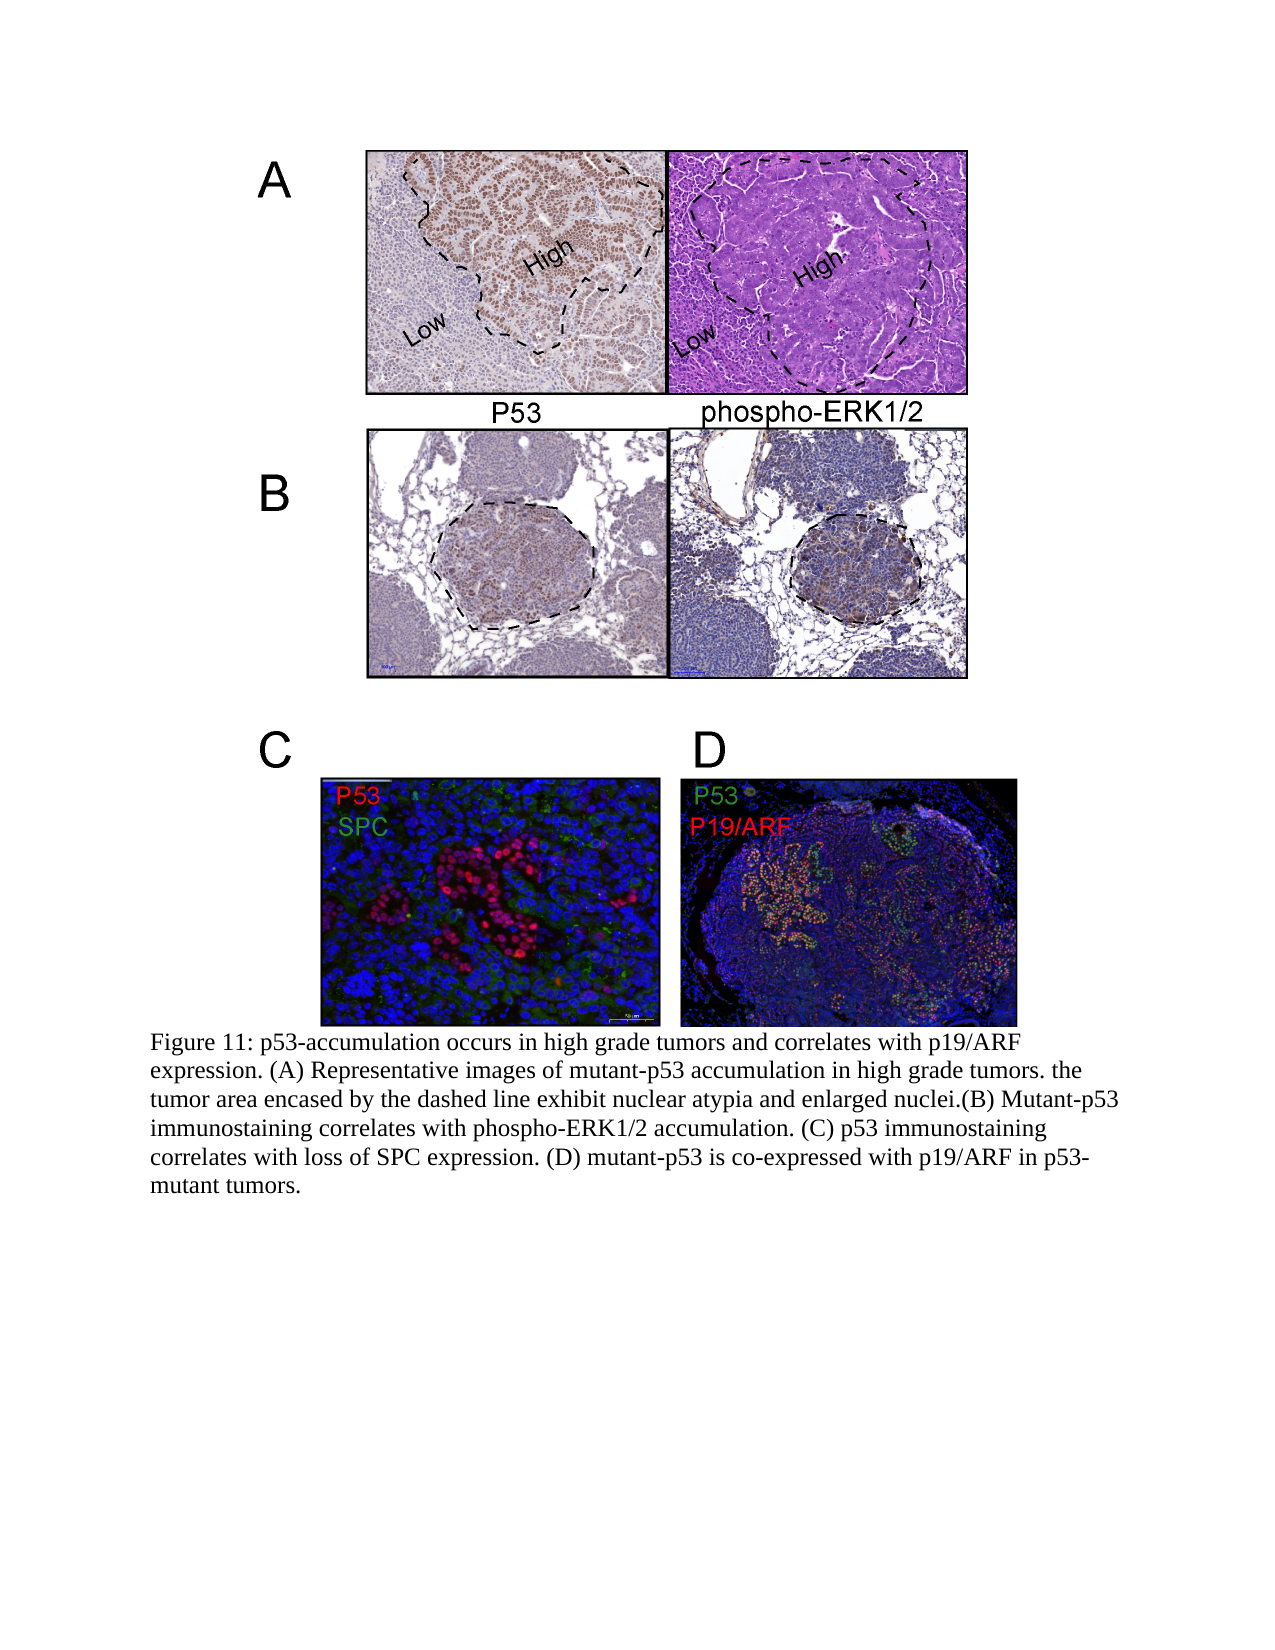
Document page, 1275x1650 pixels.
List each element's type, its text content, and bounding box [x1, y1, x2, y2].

text Figure 11: p53-accumulation occurs in high grade tumors and correlates with p19/ARF expression. (A) Representative images of mutant-p53 accumulation in high grade tumors. the tumor area encased by the dashed line exhibit nuclear atypia and enlarged nuclei.(B) Mutant-p53 immunostaining correlates with phospho-ERK1/2 accumulation. (C) p53 immunostaining correlates with loss of SPC expression. (D) mutant-p53 is co-expressed with p19/ARF in p53-mutant tumors. [150, 1027, 1125, 1199]
picture [257, 150, 1018, 1027]
